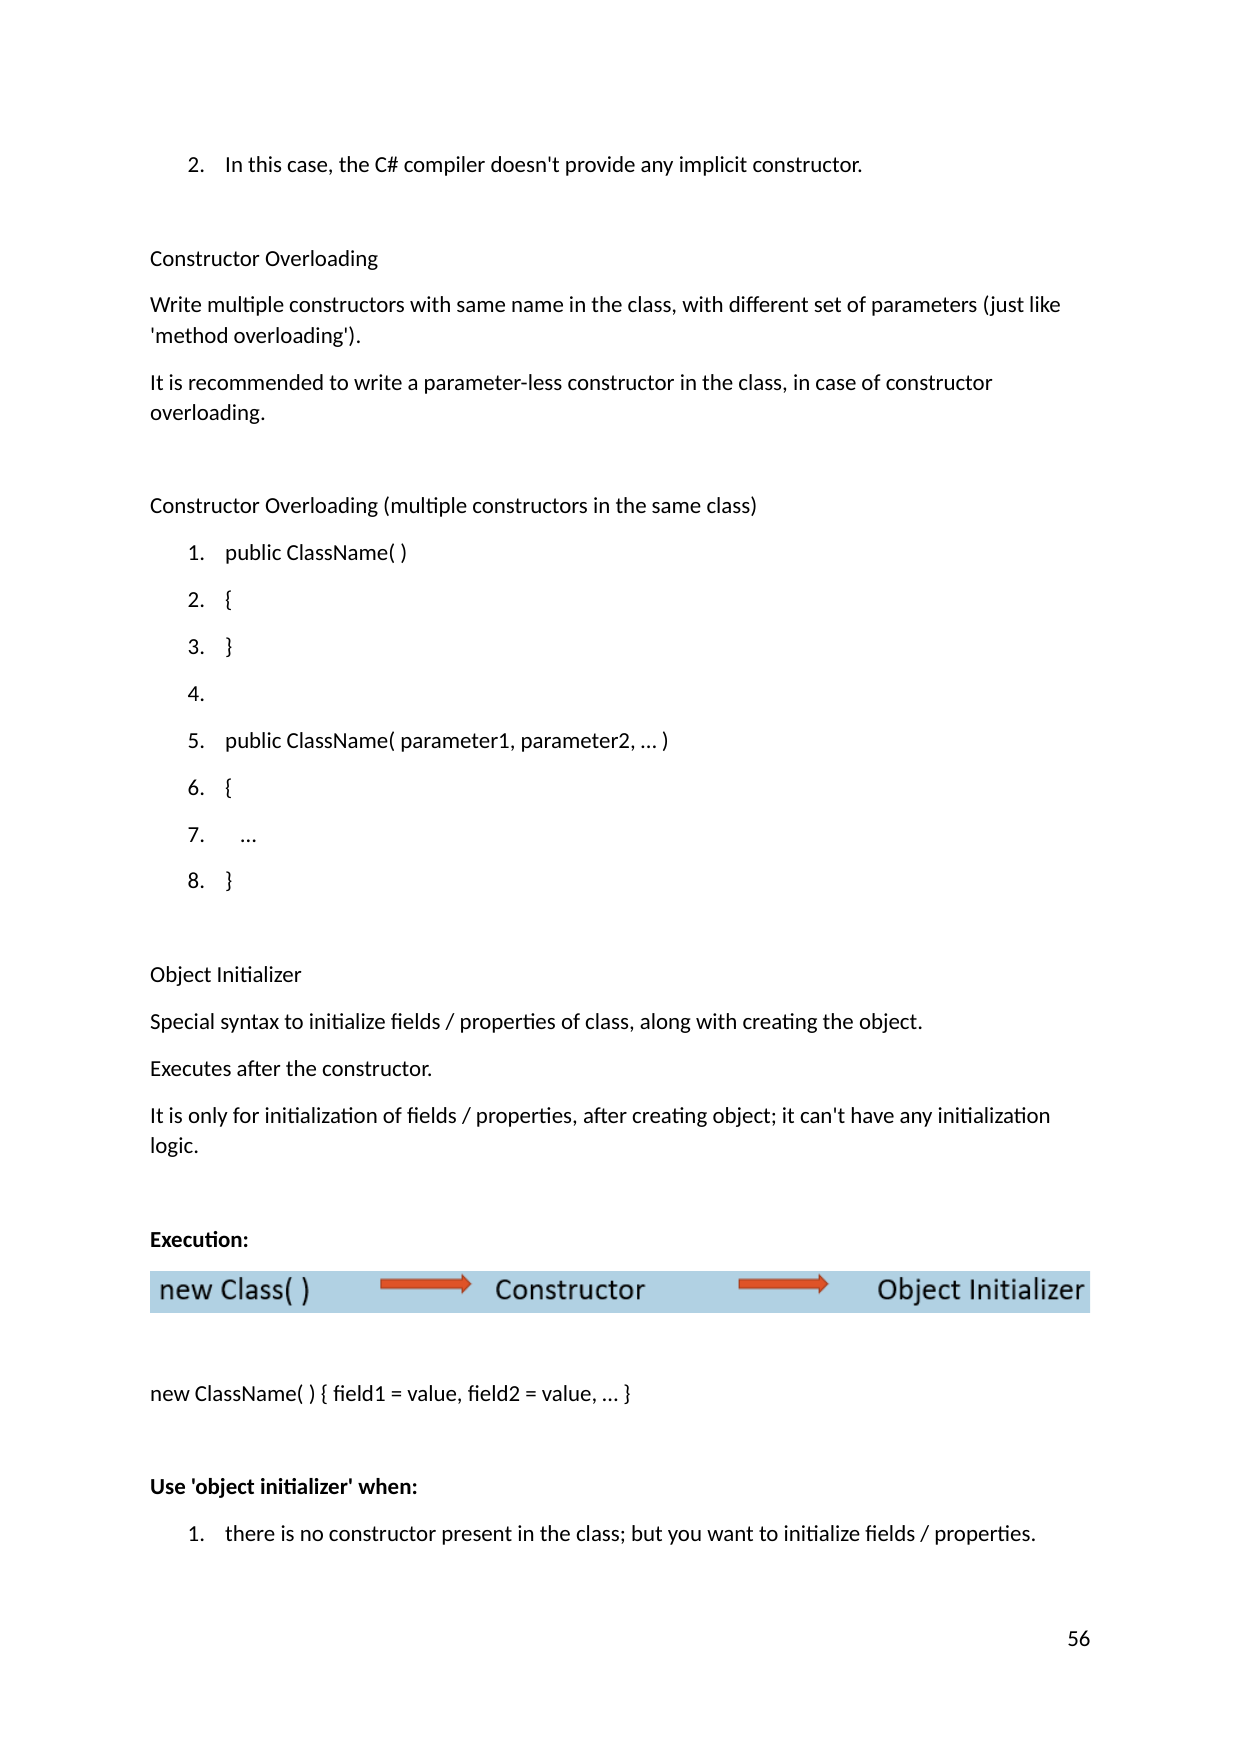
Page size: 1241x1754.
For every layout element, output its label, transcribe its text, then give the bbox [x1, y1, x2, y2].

text Executes after the constructor. [150, 1054, 1090, 1082]
text new ClassName( ) { field1 = value, field2 = value, … } [150, 1379, 1090, 1407]
text Object Initializer [150, 960, 1090, 988]
list there is no constructor present in the class; but you want to initialize fields / properties. [187, 1519, 1090, 1547]
list } [187, 867, 1090, 895]
text Constructor Overloading [150, 244, 1090, 272]
list … [187, 820, 1090, 848]
list public ClassName( ) [187, 538, 1090, 567]
list public ClassName( parameter1, parameter2, … ) [187, 726, 1090, 754]
text It is only for initialization of fields / properties, after creating object; it can't have any initialization logic. [150, 1101, 1090, 1159]
text Use 'object initializer' when: [150, 1472, 1090, 1500]
text Constructor Overloading (multiple constructors in the same class) [150, 492, 1090, 520]
text Execution: [150, 1225, 1090, 1253]
text Write multiple constructors with same name in the class, with different set of parameters (just like 'method overloading'). [150, 291, 1090, 349]
list { [187, 773, 1090, 801]
text It is recommended to write a parameter-less constructor in the class, in case of constructor overloading. [150, 368, 1090, 426]
text Special syntax to initialize fields / properties of class, along with creating the object. [150, 1007, 1090, 1035]
list In this case, the C# compiler doesn't provide any implicit constructor. [187, 150, 1090, 178]
picture [150, 1271, 1091, 1313]
list { [187, 585, 1090, 613]
list } [187, 632, 1090, 660]
